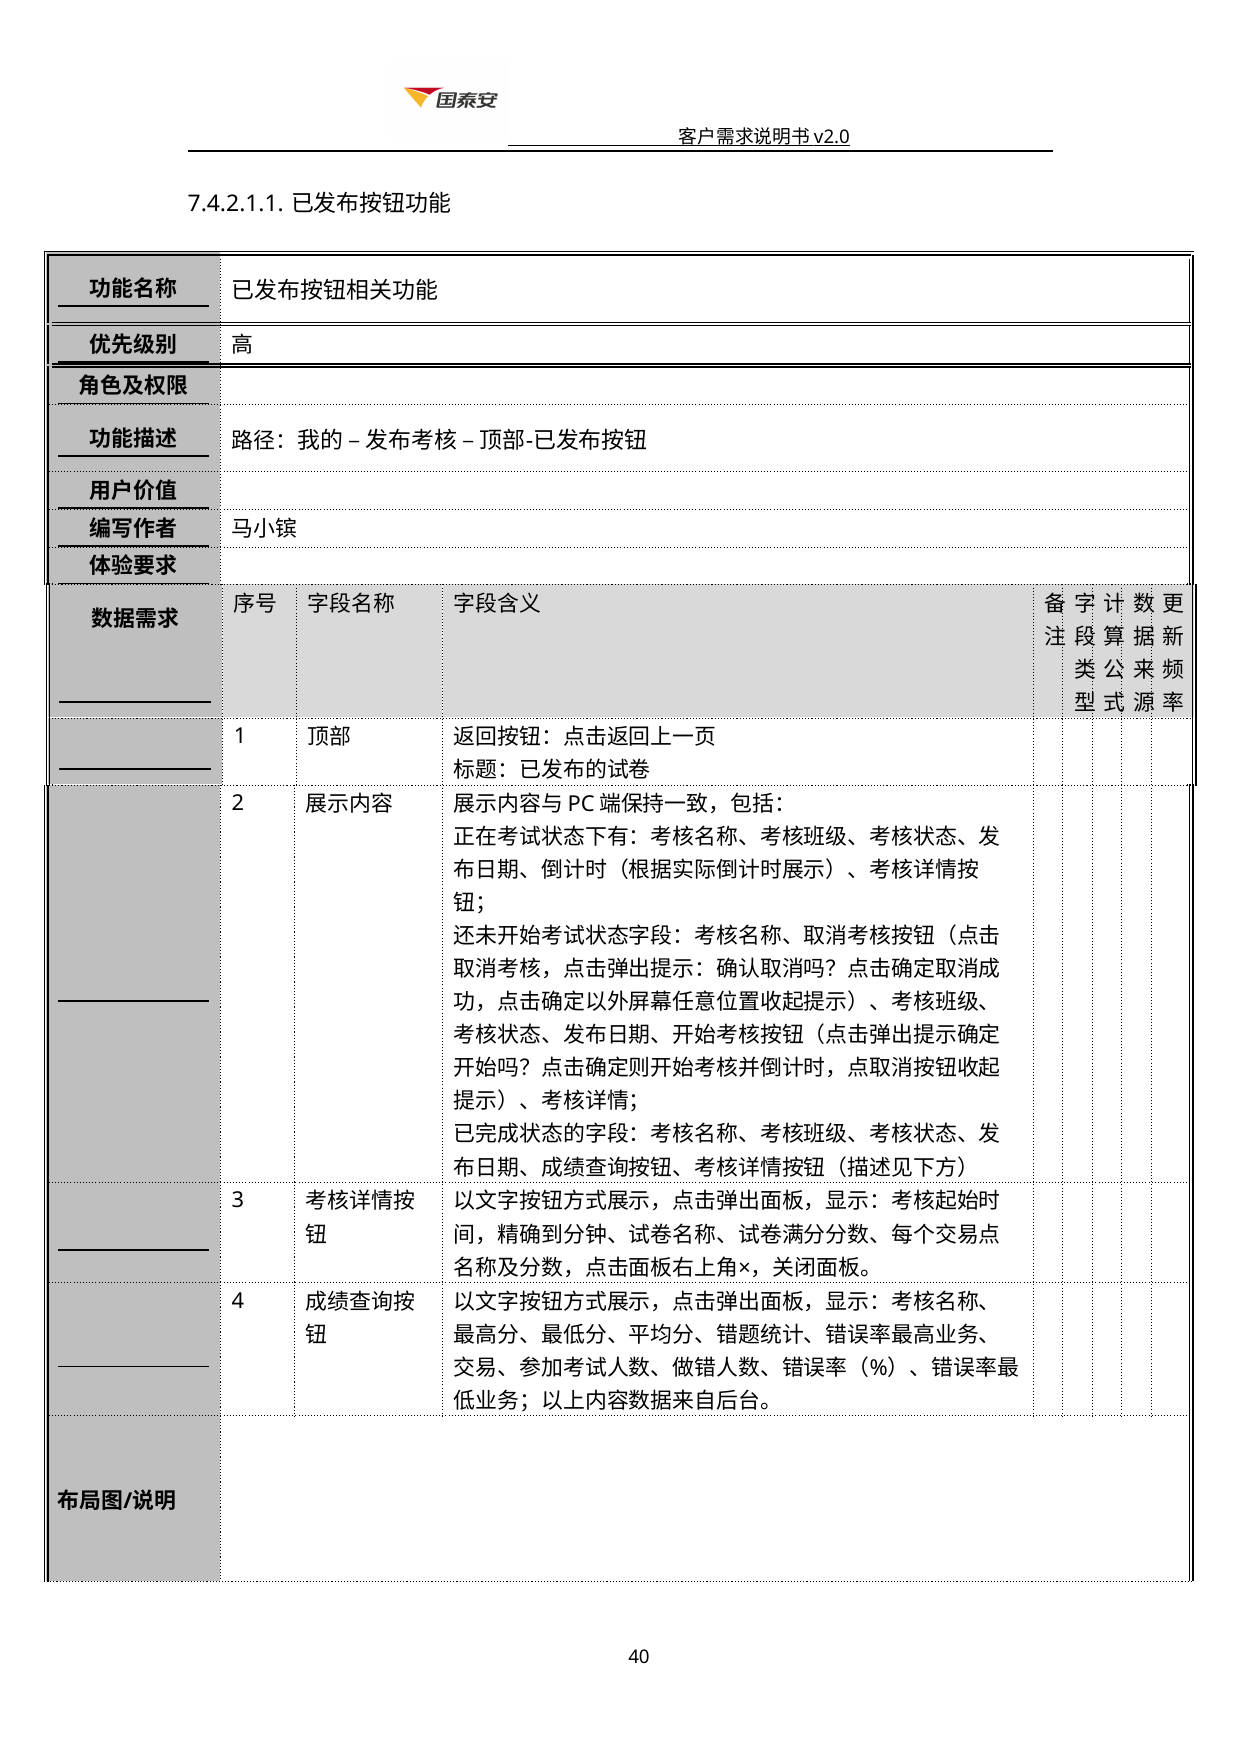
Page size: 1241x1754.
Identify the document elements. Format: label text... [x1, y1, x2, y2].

table_cell [1092, 1182, 1122, 1282]
table_cell [1033, 1282, 1063, 1415]
table_cell [1092, 1282, 1122, 1415]
table_cell [1122, 1282, 1151, 1415]
table_cell 顶部 [296, 718, 442, 784]
table_cell [49, 1182, 220, 1282]
table_cell 数据来源 [1122, 584, 1151, 717]
table_cell [1033, 1182, 1063, 1282]
table_cell 返回按钮：点击返回上一页 标题：已发布的试卷 [443, 718, 1033, 784]
table_cell [220, 547, 1189, 584]
table_cell [1092, 718, 1122, 784]
table_cell [50, 718, 222, 784]
picture [390, 59, 508, 143]
table_cell 计算公式 [1092, 584, 1122, 717]
table_header 已发布按钮相关功能 [220, 256, 1191, 321]
table_cell 以文字按钮方式展示，点击弹出面板，显示：考核名称、最高分、最低分、平均分、错题统计、错误率最高业务、交易、参加考试人数、做错人数、错误率（%）、错误率最低业务；以上内容数据来自后台。 [443, 1282, 1033, 1415]
table_cell 体验要求 [49, 547, 220, 584]
subtitle 已发布按钮功能 [187, 168, 1053, 234]
table_cell [1063, 1282, 1092, 1415]
table_cell [1063, 718, 1092, 784]
table_cell [220, 368, 1189, 404]
table_cell [1092, 785, 1122, 1182]
table_cell 角色及权限 [46, 363, 220, 404]
table_cell [1063, 785, 1092, 1182]
table_cell 考核详情按钮 [294, 1182, 442, 1282]
table_cell [1033, 718, 1063, 784]
table_cell [1151, 718, 1192, 784]
table_cell 功能描述 [49, 404, 220, 471]
table_cell 更新频率 [1151, 584, 1192, 717]
table_cell 以文字按钮方式展示，点击弹出面板，显示：考核起始时间，精确到分钟、试卷名称、试卷满分分数、每个交易点名称及分数，点击面板右上角×，关闭面板。 [443, 1182, 1033, 1282]
table_cell 4 [220, 1282, 294, 1415]
table_cell [1033, 785, 1063, 1182]
table_cell [1063, 1182, 1092, 1282]
table_cell 展示内容 [294, 785, 442, 1182]
table_cell 路径：我的 – 发布考核 – 顶部-已发布按钮 [220, 404, 1189, 471]
table_cell 马小镔 [220, 509, 1189, 547]
table_cell [220, 1415, 1189, 1581]
table_cell 1 [223, 718, 296, 784]
table_cell 展示内容与PC端保持一致，包括： 正在考试状态下有：考核名称、考核班级、考核状态、发布日期、倒计时（根据实际倒计时展示）、考核详情按钮； 还未开始考试状态字段：考核名称、取消考核按钮（点击取消考核，点击弹出提示：确认取消吗？点击确定取消成功，点击确定以外屏幕任意位置收起提示）、考核班级、考核状态、发布日期、开始考核按钮（点击弹出提示确定开始吗？点击确定则开始考核并倒计时，点取消按钮收起提示）、考核详情； 已完成状态的字段：考核名称、考核班级、考核状态、发布日期、成绩查询按钮、考核详情按钮（描述见下方） [443, 785, 1033, 1182]
table_cell [1122, 1182, 1151, 1282]
table_cell 数据需求 [50, 584, 222, 717]
table_cell [1122, 785, 1151, 1182]
table_cell [1151, 785, 1189, 1182]
table_cell 序号 [223, 584, 296, 717]
table_cell 字段类型 [1063, 584, 1092, 717]
table_cell 备注 [1033, 584, 1063, 717]
table_header 功能名称 [49, 256, 220, 321]
table_cell [220, 471, 1189, 509]
table_cell 字段名称 [296, 584, 442, 717]
table_cell [1151, 1182, 1189, 1282]
table_cell [49, 1282, 220, 1415]
table_cell 用户价值 [49, 471, 220, 509]
table_cell 编写作者 [49, 509, 220, 547]
table_cell 优先级别 [46, 321, 220, 363]
table_cell 3 [220, 1182, 294, 1282]
table_cell [1151, 1282, 1189, 1415]
table_cell 高 [220, 326, 1189, 363]
table_cell 字段含义 [443, 584, 1033, 717]
table_cell [1122, 718, 1151, 784]
table_cell 2 [220, 785, 294, 1182]
table_cell 布局图/说明 [49, 1415, 220, 1581]
table_cell [49, 785, 220, 1182]
table_cell 成绩查询按钮 [294, 1282, 442, 1415]
